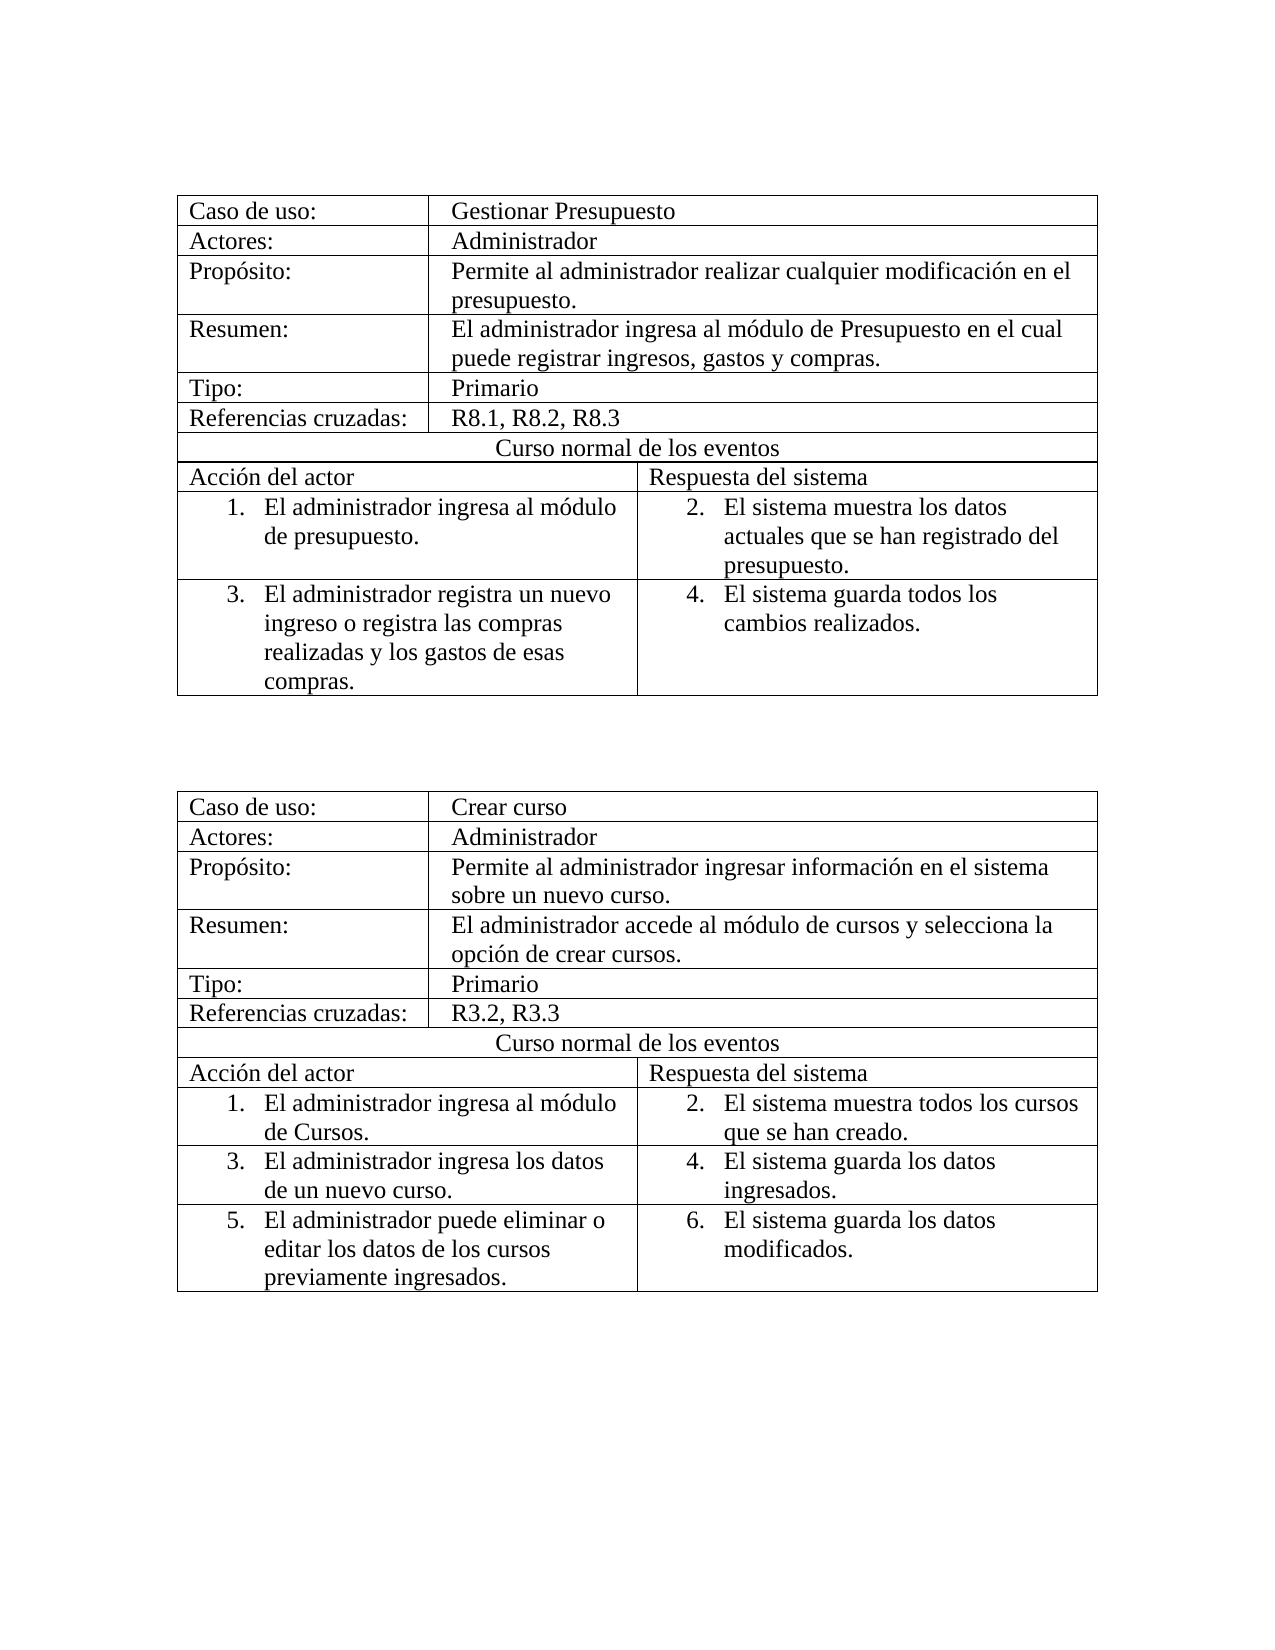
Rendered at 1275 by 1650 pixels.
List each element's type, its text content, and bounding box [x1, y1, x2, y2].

table_cell Propósito: [178, 256, 428, 313]
table_cell Acción del actor [178, 463, 637, 491]
table_cell El sistema guarda todos los cambios realizados. [638, 580, 1097, 694]
table_cell El sistema guarda los datos ingresados. [638, 1146, 1097, 1204]
table_cell Referencias cruzadas: [178, 403, 428, 432]
table_cell Referencias cruzadas: [178, 999, 428, 1027]
table_cell Administrador [429, 822, 1097, 851]
table_cell Respuesta del sistema [638, 463, 1097, 491]
table_cell El administrador ingresa al módulo de presupuesto. [178, 492, 637, 578]
table_header Crear curso [429, 792, 1097, 821]
table_cell El sistema muestra los datos actuales que se han registrado del presupuesto. [638, 492, 1097, 578]
table_cell Administrador [429, 226, 1097, 255]
table_header Gestionar Presupuesto [429, 196, 1097, 225]
table_cell Permite al administrador realizar cualquier modificación en el presupuesto. [429, 256, 1097, 313]
table_cell Resumen: [178, 315, 428, 372]
table_cell Primario [429, 969, 1097, 997]
table_cell Resumen: [178, 910, 428, 968]
table_cell R8.1, R8.2, R8.3 [429, 403, 1097, 432]
table_cell Tipo: [178, 373, 428, 402]
table_cell El administrador ingresa al módulo de Cursos. [178, 1088, 637, 1145]
table_cell El administrador accede al módulo de cursos y selecciona la opción de crear cursos. [429, 910, 1097, 968]
table_cell Curso normal de los eventos [178, 433, 1097, 461]
table_cell El sistema muestra todos los cursos que se han creado. [638, 1088, 1097, 1145]
table_cell El administrador registra un nuevo ingreso o registra las compras realizadas y los gastos de esas compras. [178, 580, 637, 694]
table_cell El administrador puede eliminar o editar los datos de los cursos previamente ingresados. [178, 1205, 637, 1291]
table_cell Permite al administrador ingresar información en el sistema sobre un nuevo curso. [429, 852, 1097, 909]
table_cell Curso normal de los eventos [178, 1028, 1097, 1057]
table_cell Actores: [178, 822, 428, 851]
table_cell Respuesta del sistema [638, 1058, 1097, 1087]
table_header Caso de uso: [178, 792, 428, 821]
table_cell R3.2, R3.3 [429, 999, 1097, 1027]
table_cell El administrador ingresa al módulo de Presupuesto en el cual puede registrar ingresos, gastos y compras. [429, 315, 1097, 372]
table_cell El administrador ingresa los datos de un nuevo curso. [178, 1146, 637, 1204]
table_cell Primario [429, 373, 1097, 402]
table_cell Propósito: [178, 852, 428, 909]
table_cell Acción del actor [178, 1058, 637, 1087]
table_cell El sistema guarda los datos modificados. [638, 1205, 1097, 1291]
table_cell Tipo: [178, 969, 428, 997]
table_header Caso de uso: [178, 196, 428, 225]
table_cell Actores: [178, 226, 428, 255]
